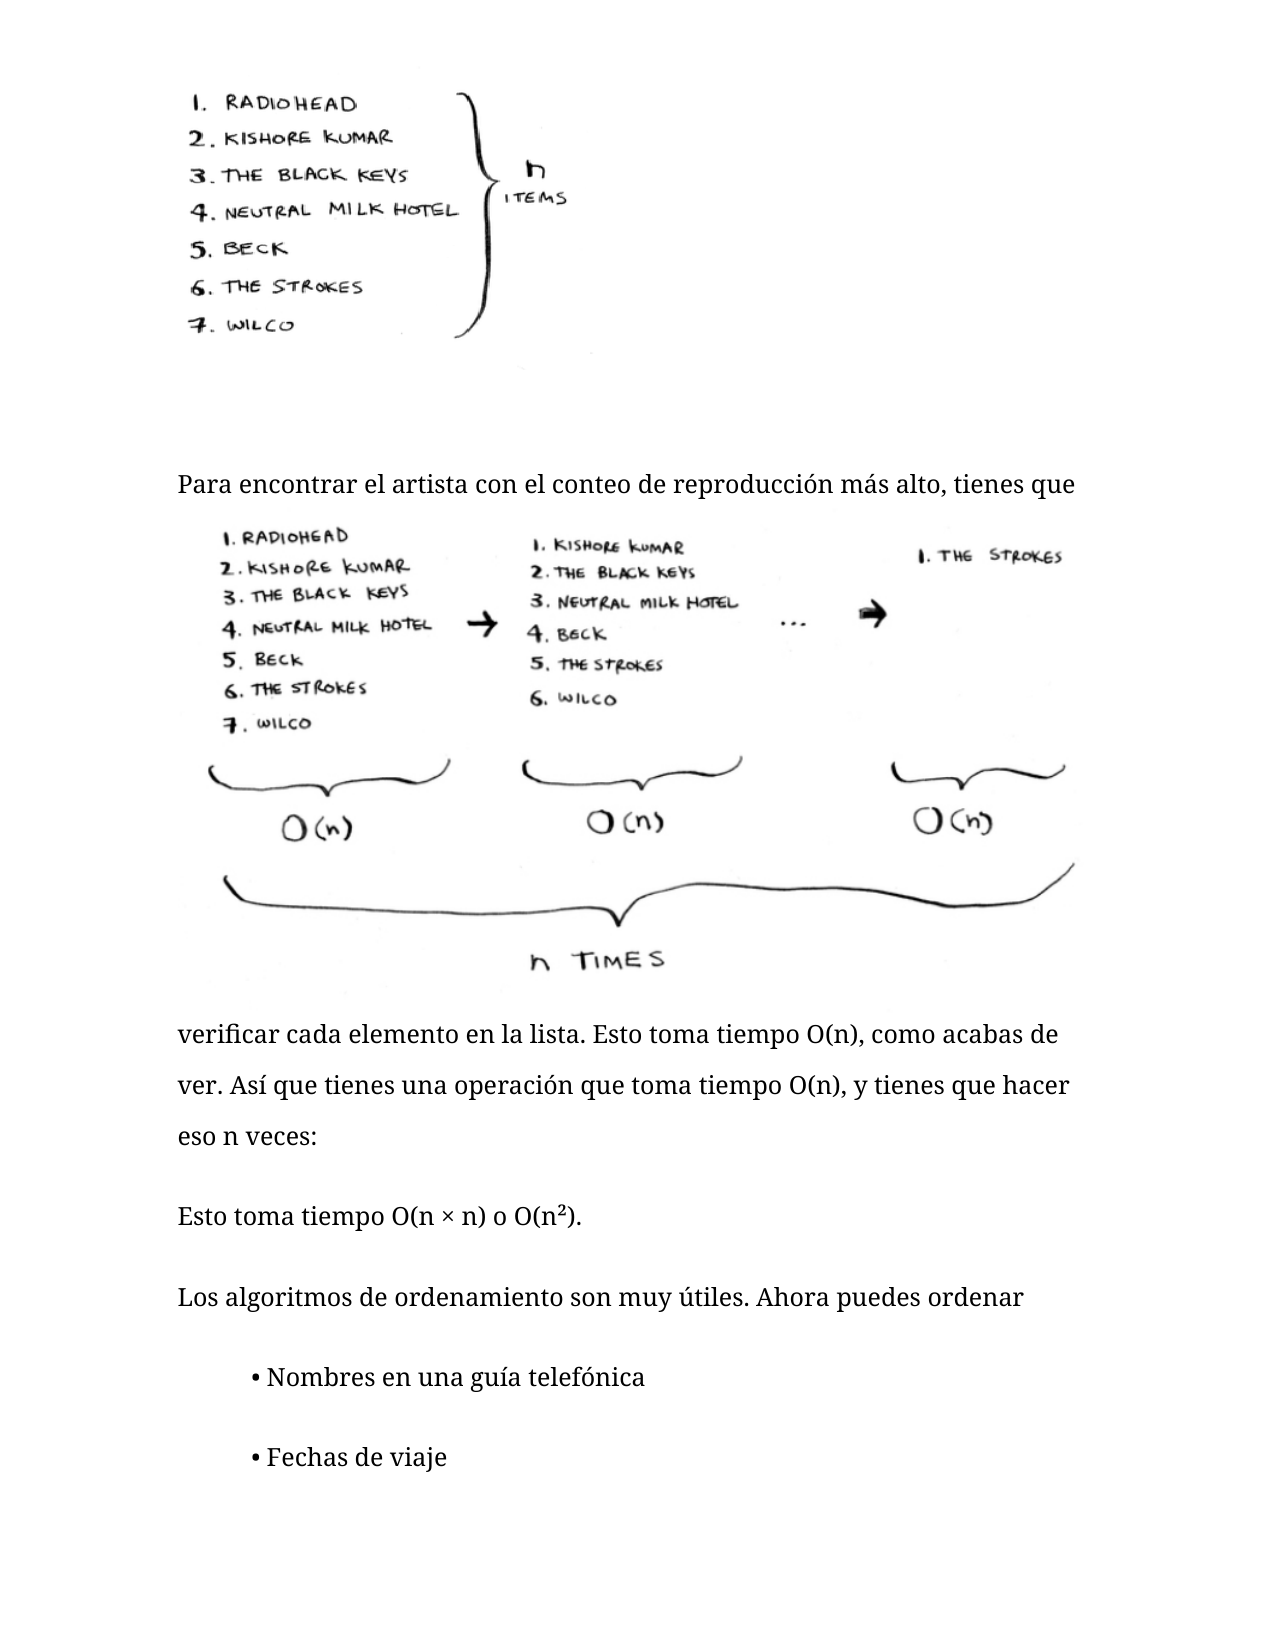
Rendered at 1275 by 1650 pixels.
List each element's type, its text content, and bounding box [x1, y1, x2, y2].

text Esto toma tiempo O(n × n) o O(n²). [177, 1199, 1098, 1233]
text • Fechas de viaje [251, 1439, 1098, 1474]
picture [162, 58, 602, 370]
picture [177, 504, 1099, 1017]
text Para encontrar el artista con el conteo de reproducción más alto, tienes que verificar cada elemento en la lista. Esto toma tiempo O(n), como acabas de ver. Así que tienes una operación que toma tiempo O(n), y tienes que hacer eso n veces: [177, 467, 1098, 504]
text Para encontrar el artista con el conteo de reproducción más alto, tienes que verificar cada elemento en la lista. Esto toma tiempo O(n), como acabas de ver. Así que tienes una operación que toma tiempo O(n), y tienes que hacer eso n veces: [177, 1017, 1098, 1153]
text • Nombres en una guía telefónica [251, 1359, 1098, 1393]
text Los algoritmos de ordenamiento son muy útiles. Ahora puedes ordenar [177, 1279, 1098, 1313]
